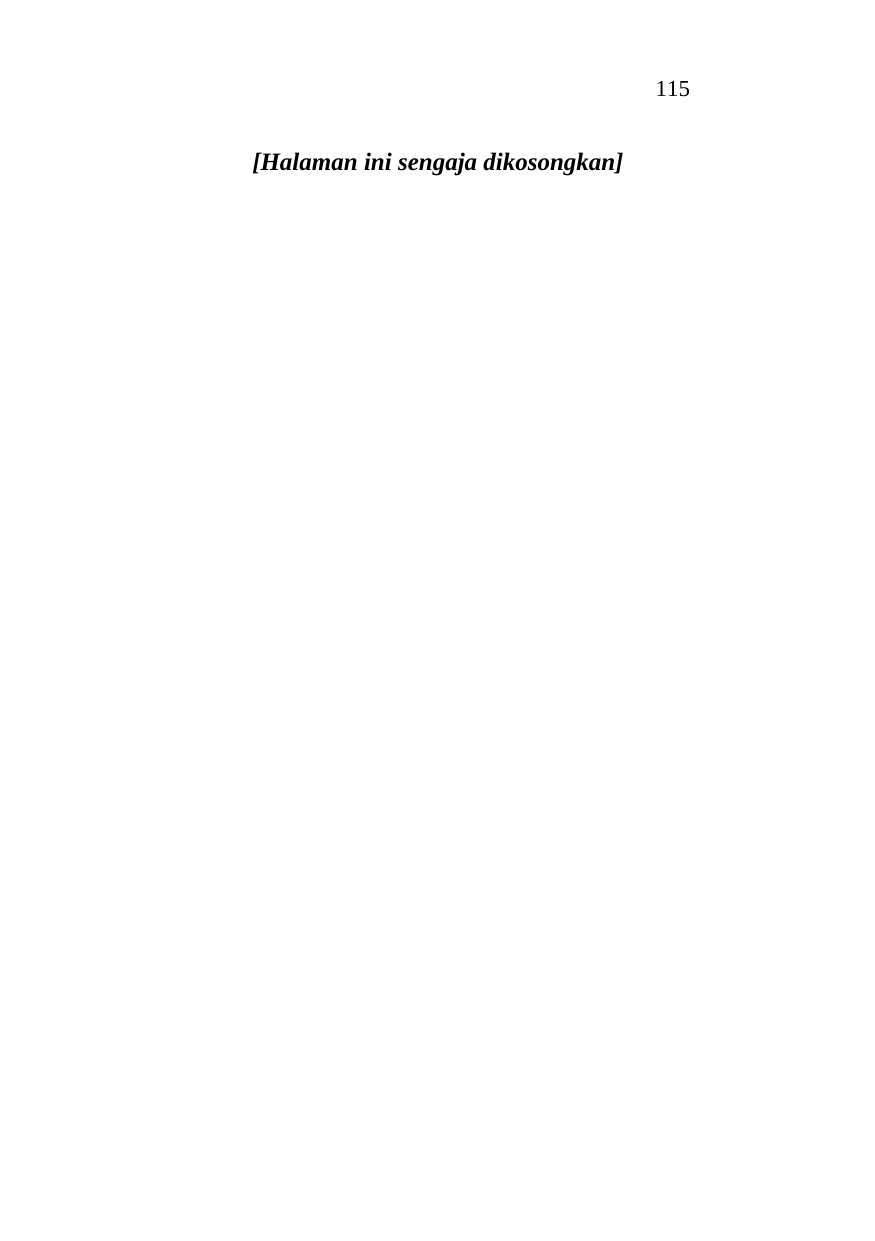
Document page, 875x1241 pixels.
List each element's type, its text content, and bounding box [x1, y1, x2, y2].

text [Halaman ini sengaja dikosongkan] [148, 147, 727, 176]
